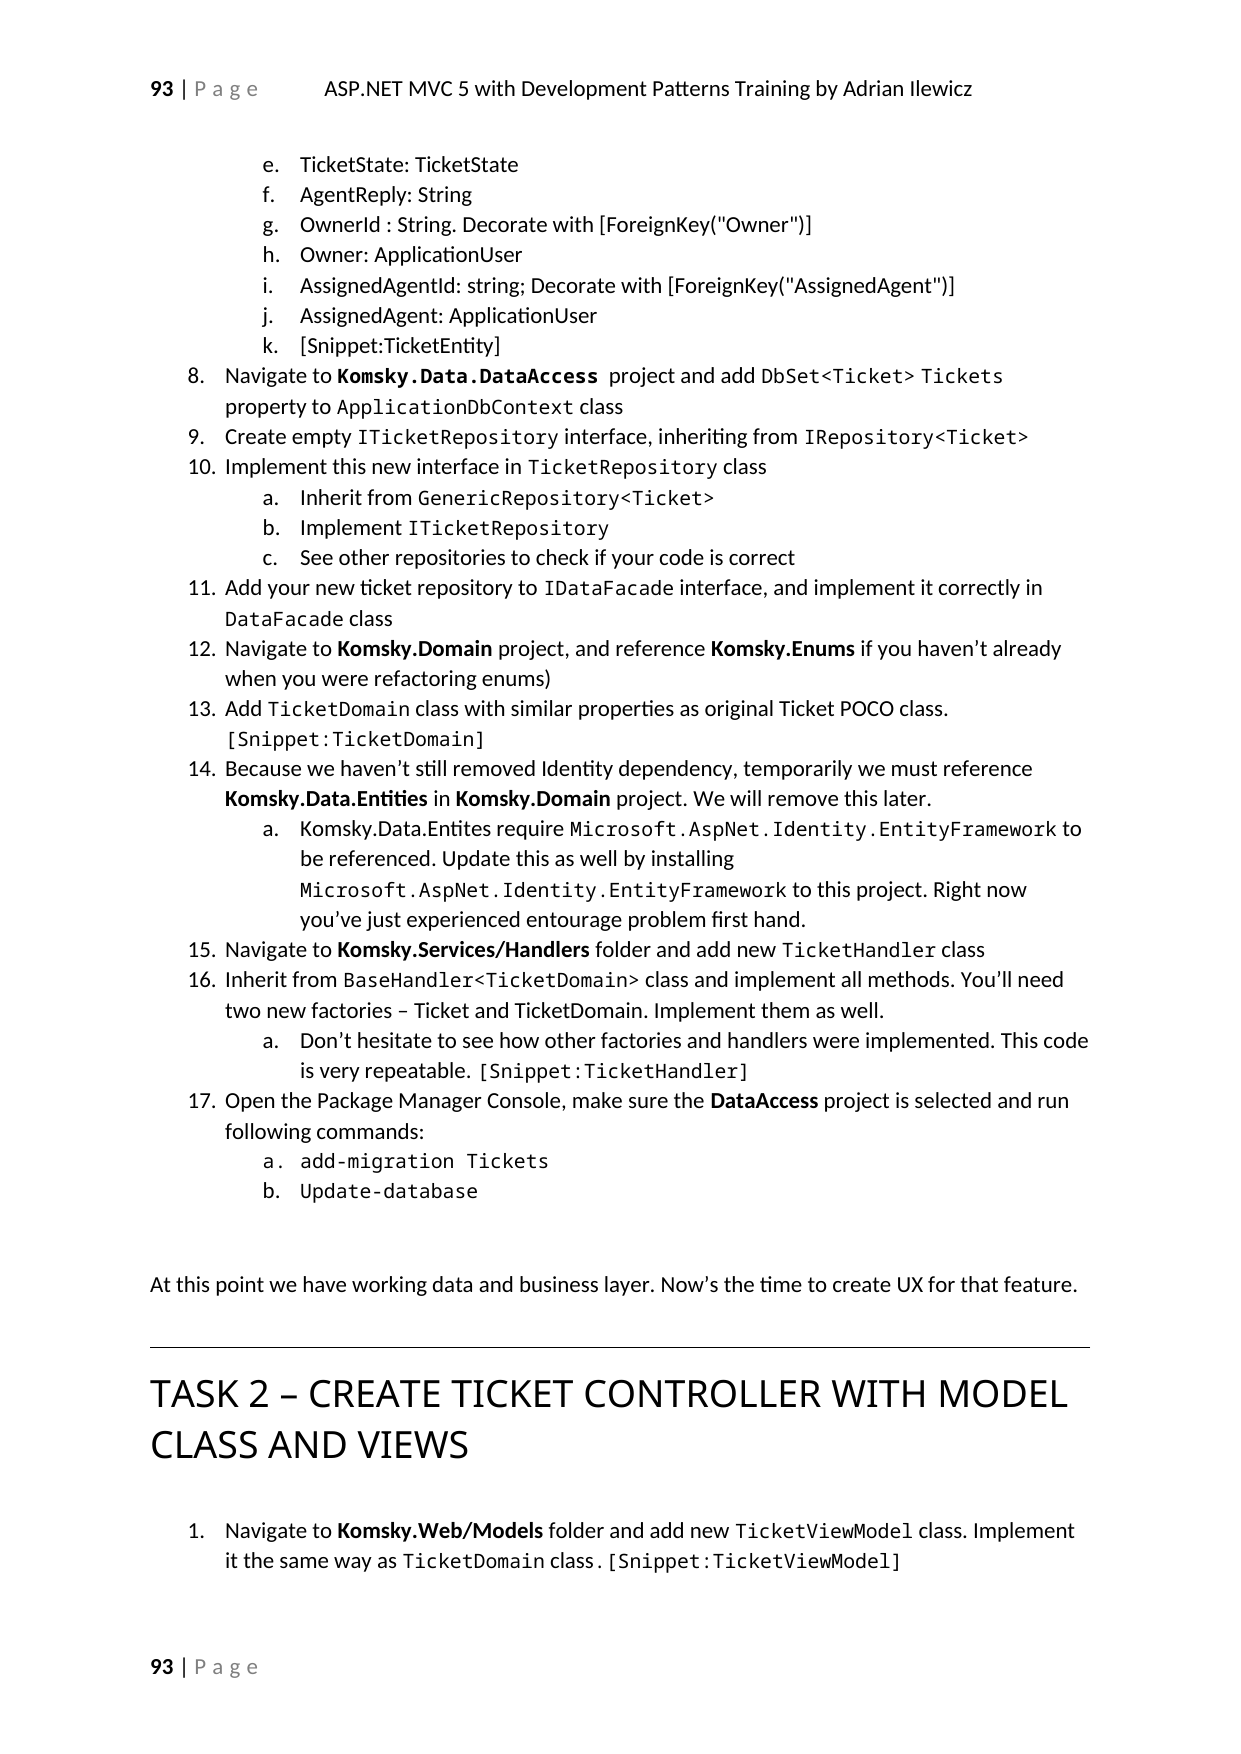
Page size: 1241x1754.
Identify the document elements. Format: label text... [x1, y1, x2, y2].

list Navigate to Komsky.Services/Handlers folder and add new TicketHandler class [187, 935, 1090, 963]
list Update-database [262, 1176, 1090, 1204]
list AgentReply: String [262, 180, 1090, 208]
list Navigate to Komsky.Web/Models folder and add new TicketViewModel class. Implement it the same way as TicketDomain class.[Snippet:TicketViewModel] [187, 1516, 1090, 1575]
list Don’t hesitate to see how other factories and handlers were implemented. This code is very repeatable. [Snippet:TicketHandler] [262, 1026, 1090, 1084]
list Owner: ApplicationUser [262, 241, 1090, 269]
list OwnerId : String. Decorate with [ForeignKey("Owner")] [262, 210, 1090, 238]
list Inherit from GenericRepository<Ticket> [262, 483, 1090, 511]
list Because we haven’t still removed Identity dependency, temporarily we must reference Komsky.Data.Entities in Komsky.Domain project. We will remove this later. [187, 754, 1090, 812]
list Add your new ticket repository to IDataFacade interface, and implement it correctly in DataFacade class [187, 573, 1090, 632]
list Add TicketDomain class with similar properties as original Ticket POCO class. [Snippet:TicketDomain] [187, 694, 1090, 752]
list Implement this new interface in TicketRepository class [187, 452, 1090, 481]
list Navigate to Komsky.Data.DataAccess project and add DbSet<Ticket> Tickets property to ApplicationDbContext class [187, 361, 1090, 420]
text At this point we have working data and business layer. Now’s the time to create UX for that feature. [150, 1270, 1090, 1298]
subtitle Task 2 – Create Ticket Controller with model class and Views [150, 1367, 1090, 1469]
list Komsky.Data.Entites require Microsoft.AspNet.Identity.EntityFramework to be referenced. Update this as well by installing Microsoft.AspNet.Identity.EntityFramework to this project. Right now you’ve just experienced entourage problem first hand. [262, 814, 1090, 933]
list add-migration Tickets [262, 1147, 1090, 1174]
list See other repositories to check if your code is correct [262, 543, 1090, 571]
list Create empty ITicketRepository interface, inheriting from IRepository<Ticket> [187, 422, 1090, 450]
list [Snippet:TicketEntity] [262, 331, 1090, 359]
list AssignedAgentId: string; Decorate with [ForeignKey("AssignedAgent")] [262, 271, 1090, 299]
list Inherit from BaseHandler<TicketDomain> class and implement all methods. You’ll need two new factories – Ticket and TicketDomain. Implement them as well. [187, 966, 1090, 1024]
list Implement ITicketRepository [262, 513, 1090, 541]
list Navigate to Komsky.Domain project, and reference Komsky.Enums if you haven’t already when you were refactoring enums) [187, 634, 1090, 692]
list AssignedAgent: ApplicationUser [262, 301, 1090, 329]
list TicketState: TicketState [262, 150, 1090, 178]
list Open the Package Manager Console, make sure the DataAccess project is selected and run following commands: [187, 1087, 1090, 1145]
